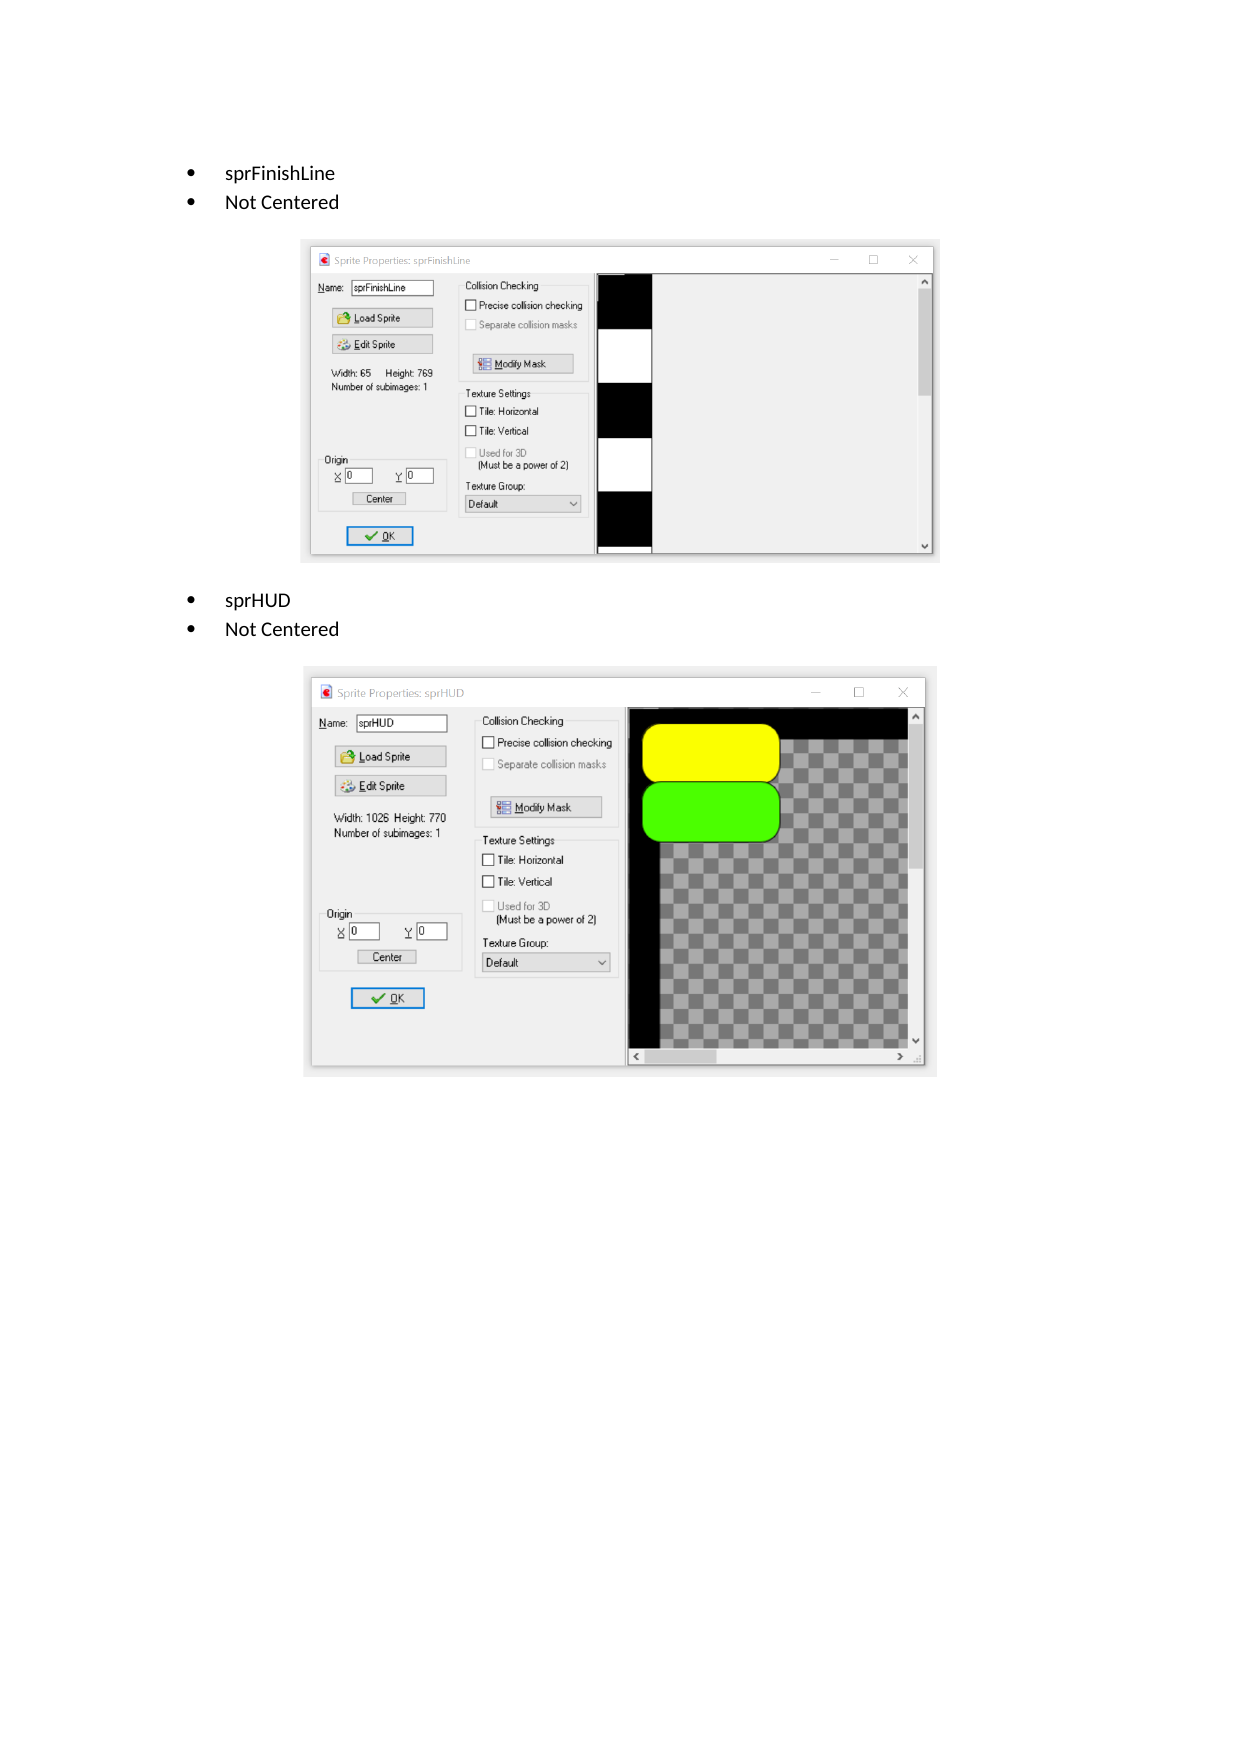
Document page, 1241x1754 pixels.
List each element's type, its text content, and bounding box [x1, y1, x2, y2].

picture [303, 666, 937, 1077]
list Not Centered [187, 189, 1090, 215]
list sprHUD [187, 587, 1090, 613]
list sprFinishLine [187, 160, 1090, 186]
picture [300, 239, 940, 563]
list Not Centered [187, 616, 1090, 642]
